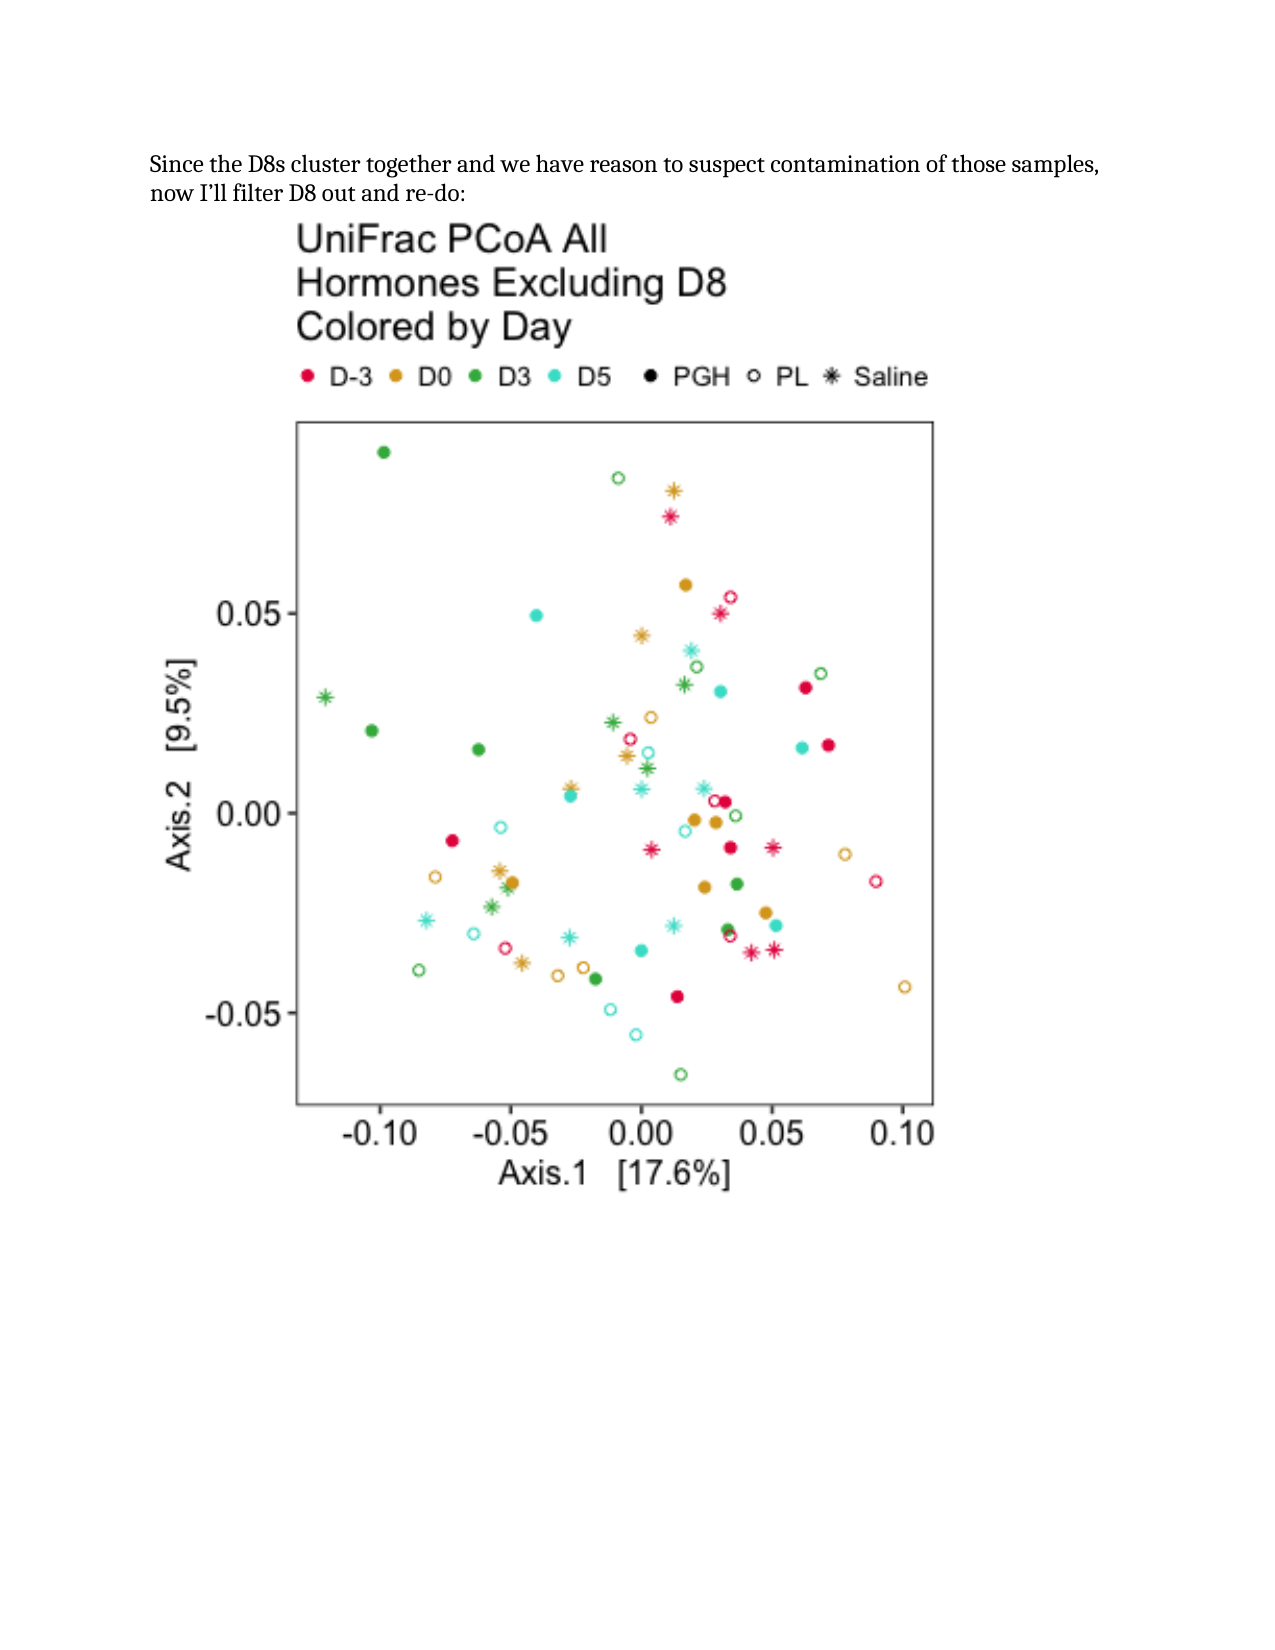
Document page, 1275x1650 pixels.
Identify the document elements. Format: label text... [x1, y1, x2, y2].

picture [150, 207, 951, 1208]
